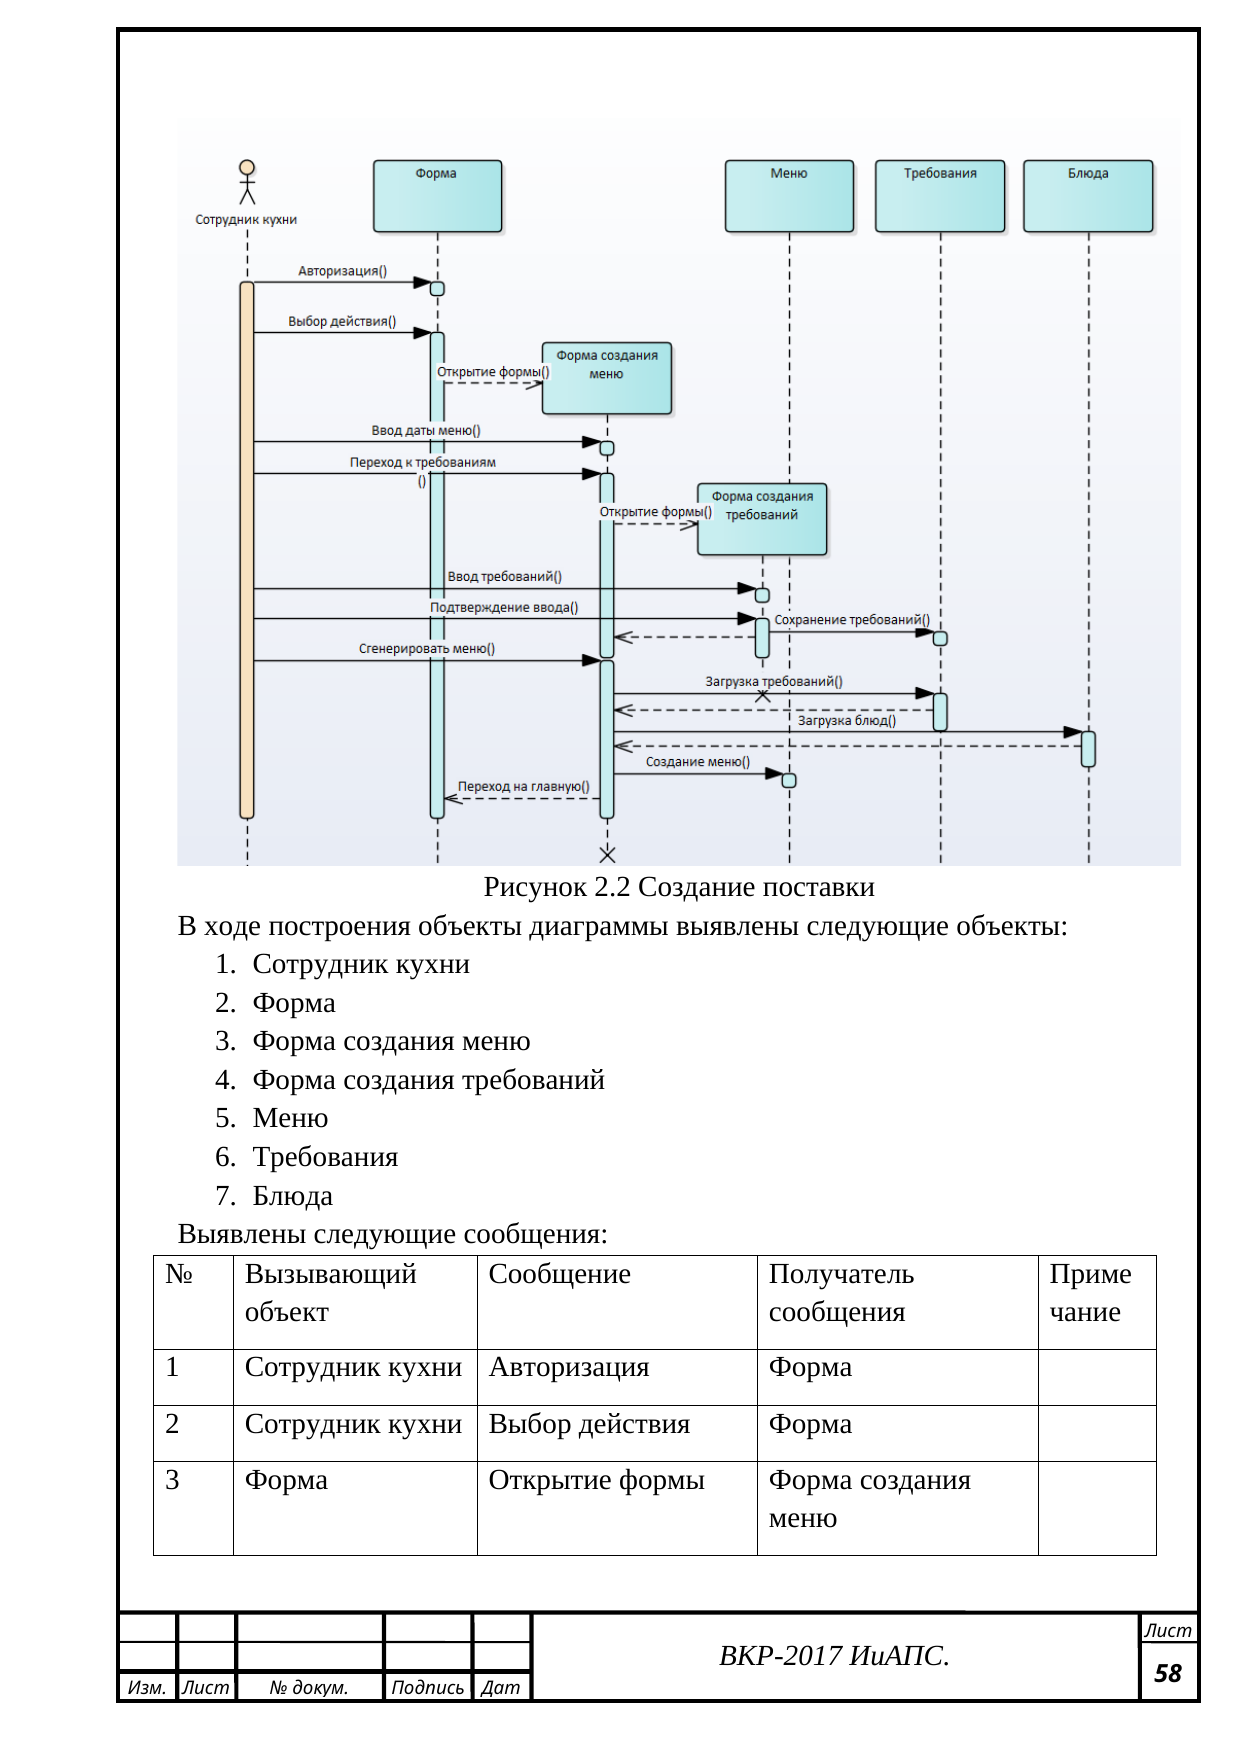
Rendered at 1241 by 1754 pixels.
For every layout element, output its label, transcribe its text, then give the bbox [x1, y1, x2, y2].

table_cell [1039, 1406, 1156, 1461]
table_cell [1039, 1462, 1156, 1554]
text Выявлены следующие сообщения: [177, 1216, 1181, 1250]
table_cell 2 [154, 1406, 233, 1461]
table_cell Сотрудник кухни [234, 1406, 477, 1461]
table_cell Авторизация [478, 1350, 757, 1405]
table_cell Сотрудник кухни [234, 1350, 477, 1405]
table_cell [1039, 1350, 1156, 1405]
list Форма создания меню [215, 1023, 1181, 1057]
text Рисунок 2.2 Создание поставки [177, 869, 1181, 903]
table_cell Форма [234, 1462, 477, 1554]
table_cell 1 [154, 1350, 233, 1405]
list Сотрудник кухни [215, 946, 1181, 980]
list Блюда [215, 1178, 1181, 1211]
table_cell 3 [154, 1462, 233, 1554]
table_header Сообщение [478, 1256, 757, 1348]
picture [177, 118, 1182, 866]
table_header Примечание [1039, 1256, 1156, 1348]
table_header Вызывающий объект [234, 1256, 477, 1348]
table_header Получатель сообщения [758, 1256, 1038, 1348]
table_cell Выбор действия [478, 1406, 757, 1461]
table_cell Форма [758, 1406, 1038, 1461]
table_cell Форма создания меню [758, 1462, 1038, 1554]
list Требования [215, 1139, 1181, 1173]
list Форма [215, 985, 1181, 1018]
table_cell Открытие формы [478, 1462, 757, 1554]
table_header № [154, 1256, 233, 1348]
text В ходе построения объекты диаграммы выявлены следующие объекты: [177, 908, 1181, 941]
table_cell Форма [758, 1350, 1038, 1405]
list Меню [215, 1101, 1181, 1134]
list Форма создания требований [215, 1062, 1181, 1096]
